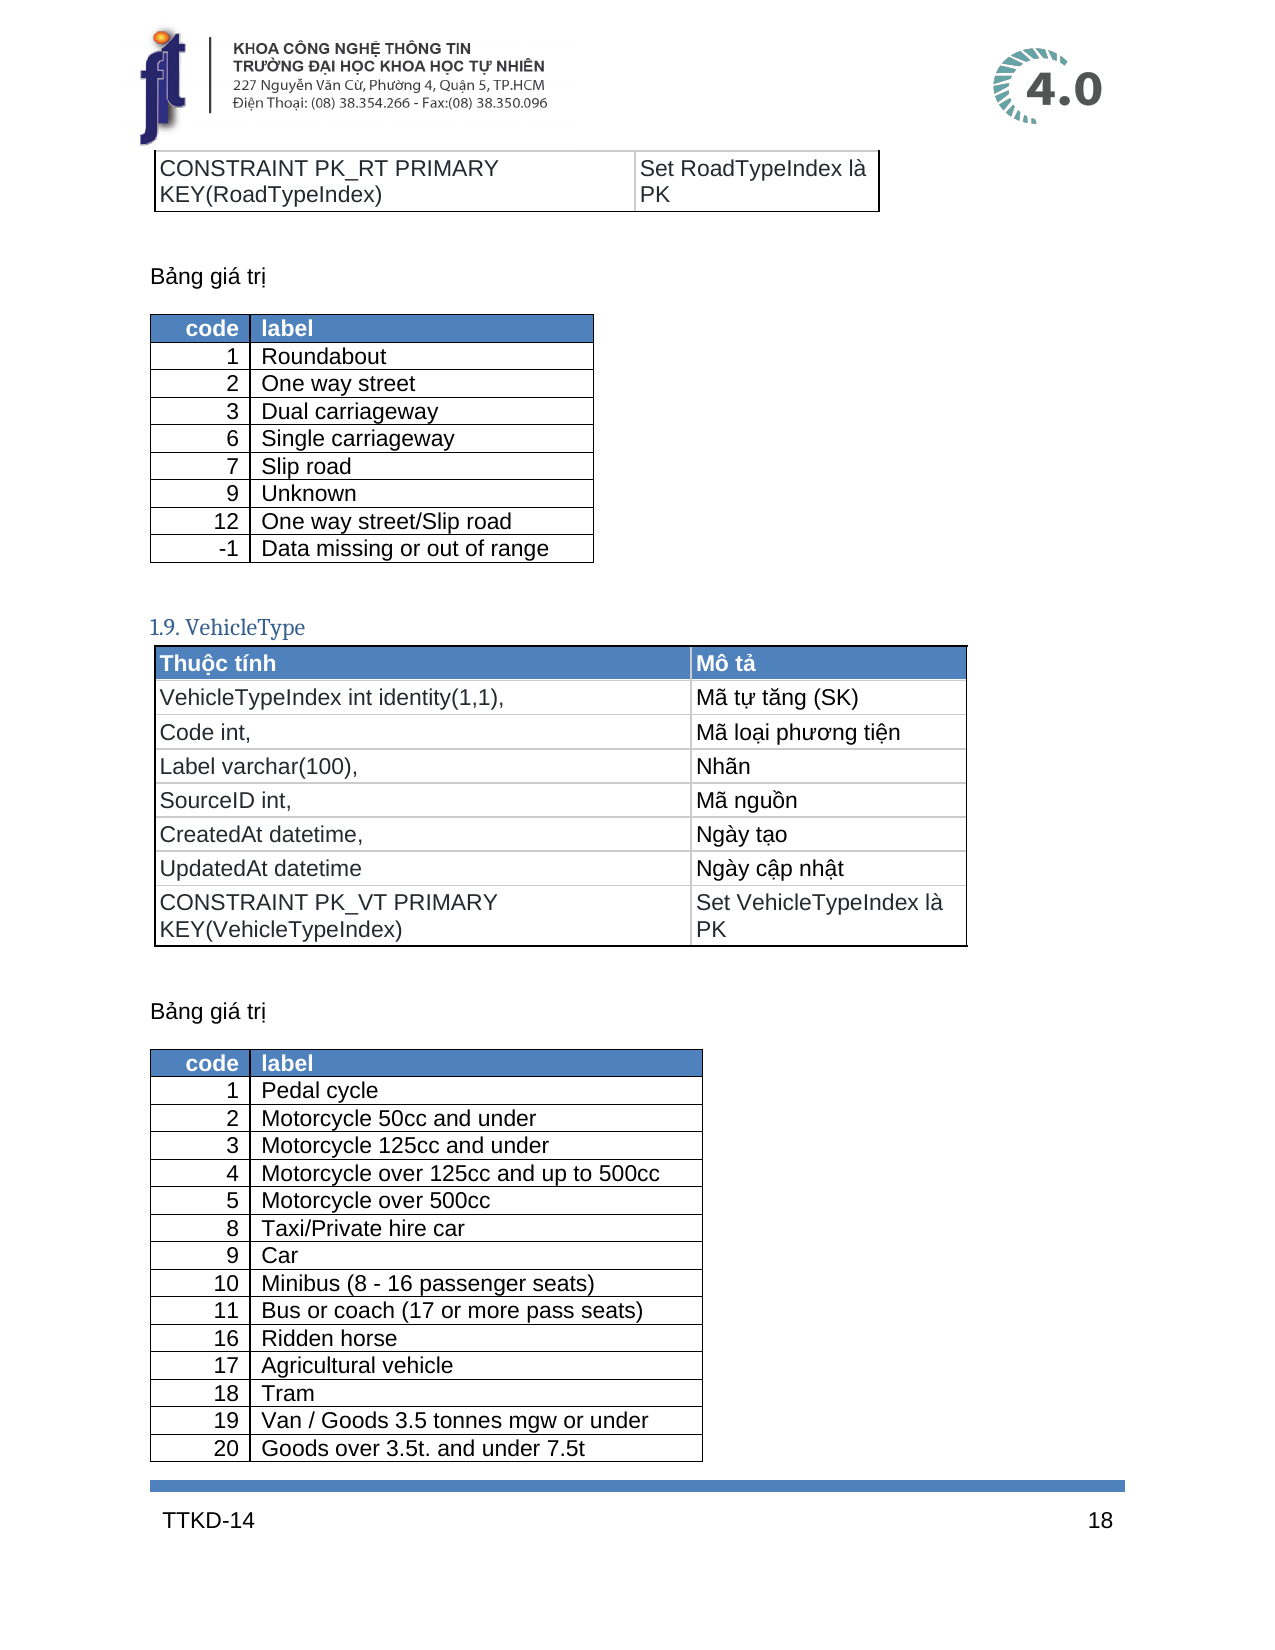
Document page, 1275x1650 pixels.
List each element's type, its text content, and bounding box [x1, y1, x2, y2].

table_cell 9 [151, 480, 249, 507]
table_cell 4 [151, 1160, 249, 1186]
table_cell Set VehicleTypeIndex là PK [692, 886, 966, 945]
table_cell 16 [151, 1325, 249, 1351]
table_header label [251, 1050, 702, 1076]
subtitle 1.9. VehicleType [150, 614, 1125, 641]
table_cell Motorcycle over 125cc and up to 500cc [251, 1160, 702, 1186]
table_cell Agricultural vehicle [251, 1352, 702, 1379]
table_cell 1 [151, 343, 249, 369]
table_cell Data missing or out of range [251, 535, 593, 562]
table_header Mô tả [692, 647, 966, 679]
table_cell 19 [151, 1407, 249, 1434]
table_cell Goods over 3.5t. and under 7.5t [251, 1435, 702, 1461]
table_cell CreatedAt datetime, [156, 818, 690, 850]
table_cell 6 [151, 425, 249, 452]
table_cell 10 [151, 1270, 249, 1296]
table_cell Bus or coach (17 or more pass seats) [251, 1297, 702, 1324]
table_cell UpdatedAt datetime [156, 852, 690, 884]
table_cell 8 [151, 1215, 249, 1241]
table_cell Mã tự tăng (SK) [692, 681, 966, 714]
table_cell Label varchar(100), [156, 750, 690, 782]
text Bảng giá trị [150, 998, 1125, 1024]
table_header label [251, 315, 593, 342]
table_cell Motorcycle 125cc and under [251, 1132, 702, 1159]
table_cell 3 [151, 1132, 249, 1159]
table_cell Motorcycle 50cc and under [251, 1105, 702, 1131]
table_cell Mã nguồn [692, 784, 966, 816]
table_cell Single carriageway [251, 425, 593, 452]
table_cell VehicleTypeIndex int identity(1,1), [156, 681, 690, 714]
table_cell 3 [151, 398, 249, 424]
table_cell Roundabout [251, 343, 593, 369]
table_cell Code int, [156, 715, 690, 748]
table_cell Taxi/Private hire car [251, 1215, 702, 1241]
table_cell Ridden horse [251, 1325, 702, 1351]
table_cell Dual carriageway [251, 398, 593, 424]
picture [117, 21, 580, 167]
table_cell CONSTRAINT PK_VT PRIMARY KEY(VehicleTypeIndex) [156, 886, 690, 945]
table_cell Ngày cập nhật [692, 852, 966, 884]
text Bảng giá trị [150, 263, 1125, 289]
table_cell 18 [151, 1380, 249, 1406]
table_cell 11 [151, 1297, 249, 1324]
table_cell One way street/Slip road [251, 508, 593, 534]
table_cell Minibus (8 - 16 passenger seats) [251, 1270, 702, 1296]
table_header code [151, 315, 249, 342]
table_cell Slip road [251, 453, 593, 479]
table_header Thuộc tính [156, 647, 690, 679]
table_cell Ngày tạo [692, 818, 966, 850]
table_cell 2 [151, 370, 249, 397]
table_cell 2 [151, 1105, 249, 1131]
table_cell 7 [151, 453, 249, 479]
table_cell Car [251, 1242, 702, 1269]
table_cell Pedal cycle [251, 1077, 702, 1104]
table_cell CONSTRAINT PK_RT PRIMARY KEY(RoadTypeIndex) [156, 152, 634, 211]
table_cell Van / Goods 3.5 tonnes mgw or under [251, 1407, 702, 1434]
table_cell Tram [251, 1380, 702, 1406]
table_cell 20 [151, 1435, 249, 1461]
table_cell Nhãn [692, 750, 966, 782]
table_cell 17 [151, 1352, 249, 1379]
table_cell Motorcycle over 500cc [251, 1187, 702, 1214]
table_cell Set RoadTypeIndex là PK [636, 152, 878, 211]
table_cell Mã loại phương tiện [692, 715, 966, 748]
table_cell 1 [151, 1077, 249, 1104]
table_cell 12 [151, 508, 249, 534]
table_cell -1 [151, 535, 249, 562]
table_cell One way street [251, 370, 593, 397]
table_cell Unknown [251, 480, 593, 507]
picture [985, 41, 1108, 127]
table_cell SourceID int, [156, 784, 690, 816]
table_cell 5 [151, 1187, 249, 1214]
table_cell 9 [151, 1242, 249, 1269]
table_header code [151, 1050, 249, 1076]
